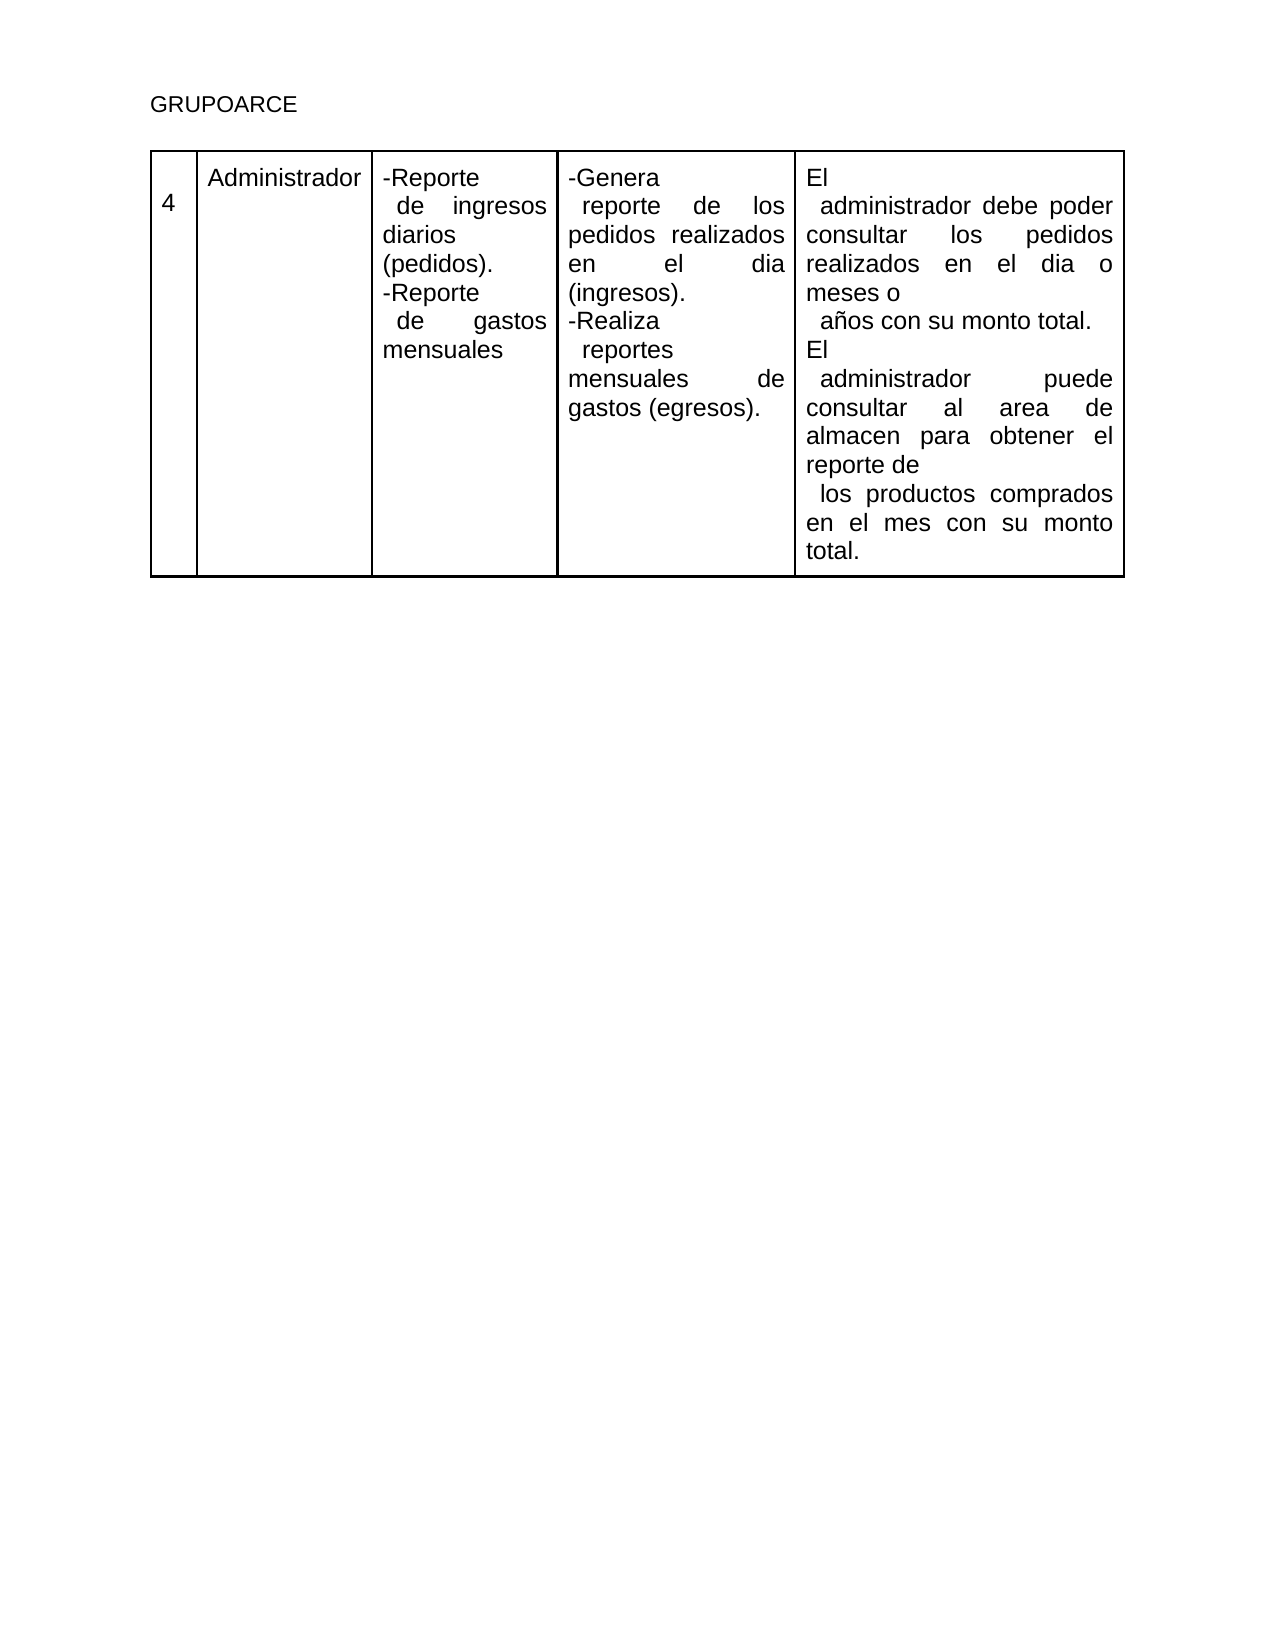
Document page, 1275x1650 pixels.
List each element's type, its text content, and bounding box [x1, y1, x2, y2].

table_cell -Reporte de ingresos diarios (pedidos). -Reporte de gastos mensuales [373, 152, 556, 575]
table_cell Administrador [198, 152, 371, 575]
table_cell -Genera reporte de los pedidos realizados en el dia (ingresos). -Realiza reportes mensuales de gastos (egresos). [559, 152, 794, 575]
table_cell 4 [152, 152, 196, 575]
table_cell El administrador debe poder consultar los pedidos realizados en el dia o meses o años con su monto total. El administrador puede consultar al area de almacen para obtener el reporte de los productos comprados en el mes con su monto total. [796, 152, 1123, 575]
